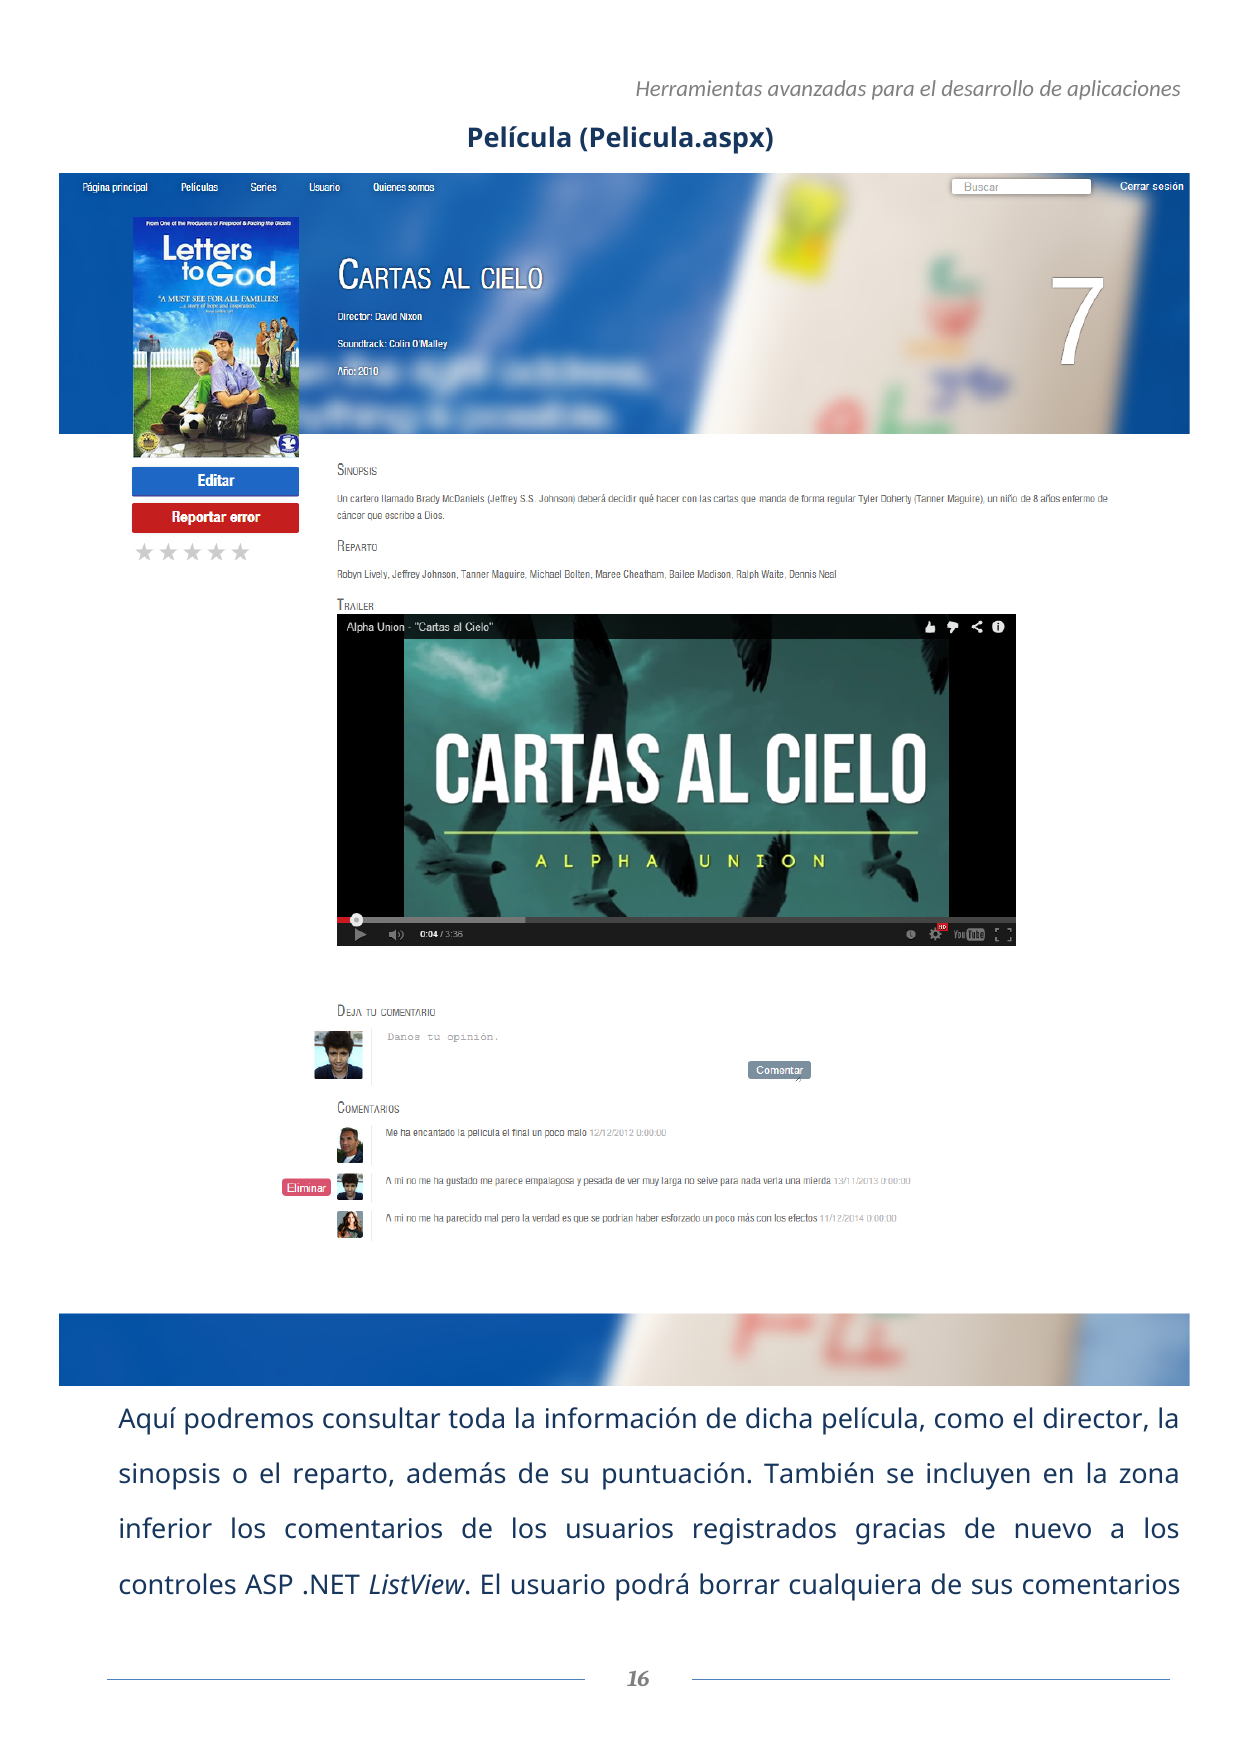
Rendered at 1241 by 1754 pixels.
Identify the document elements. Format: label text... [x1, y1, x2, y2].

picture [59, 173, 1190, 1386]
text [118, 1399, 1181, 1602]
text Película (Pelicula.aspx) [59, 118, 1181, 155]
